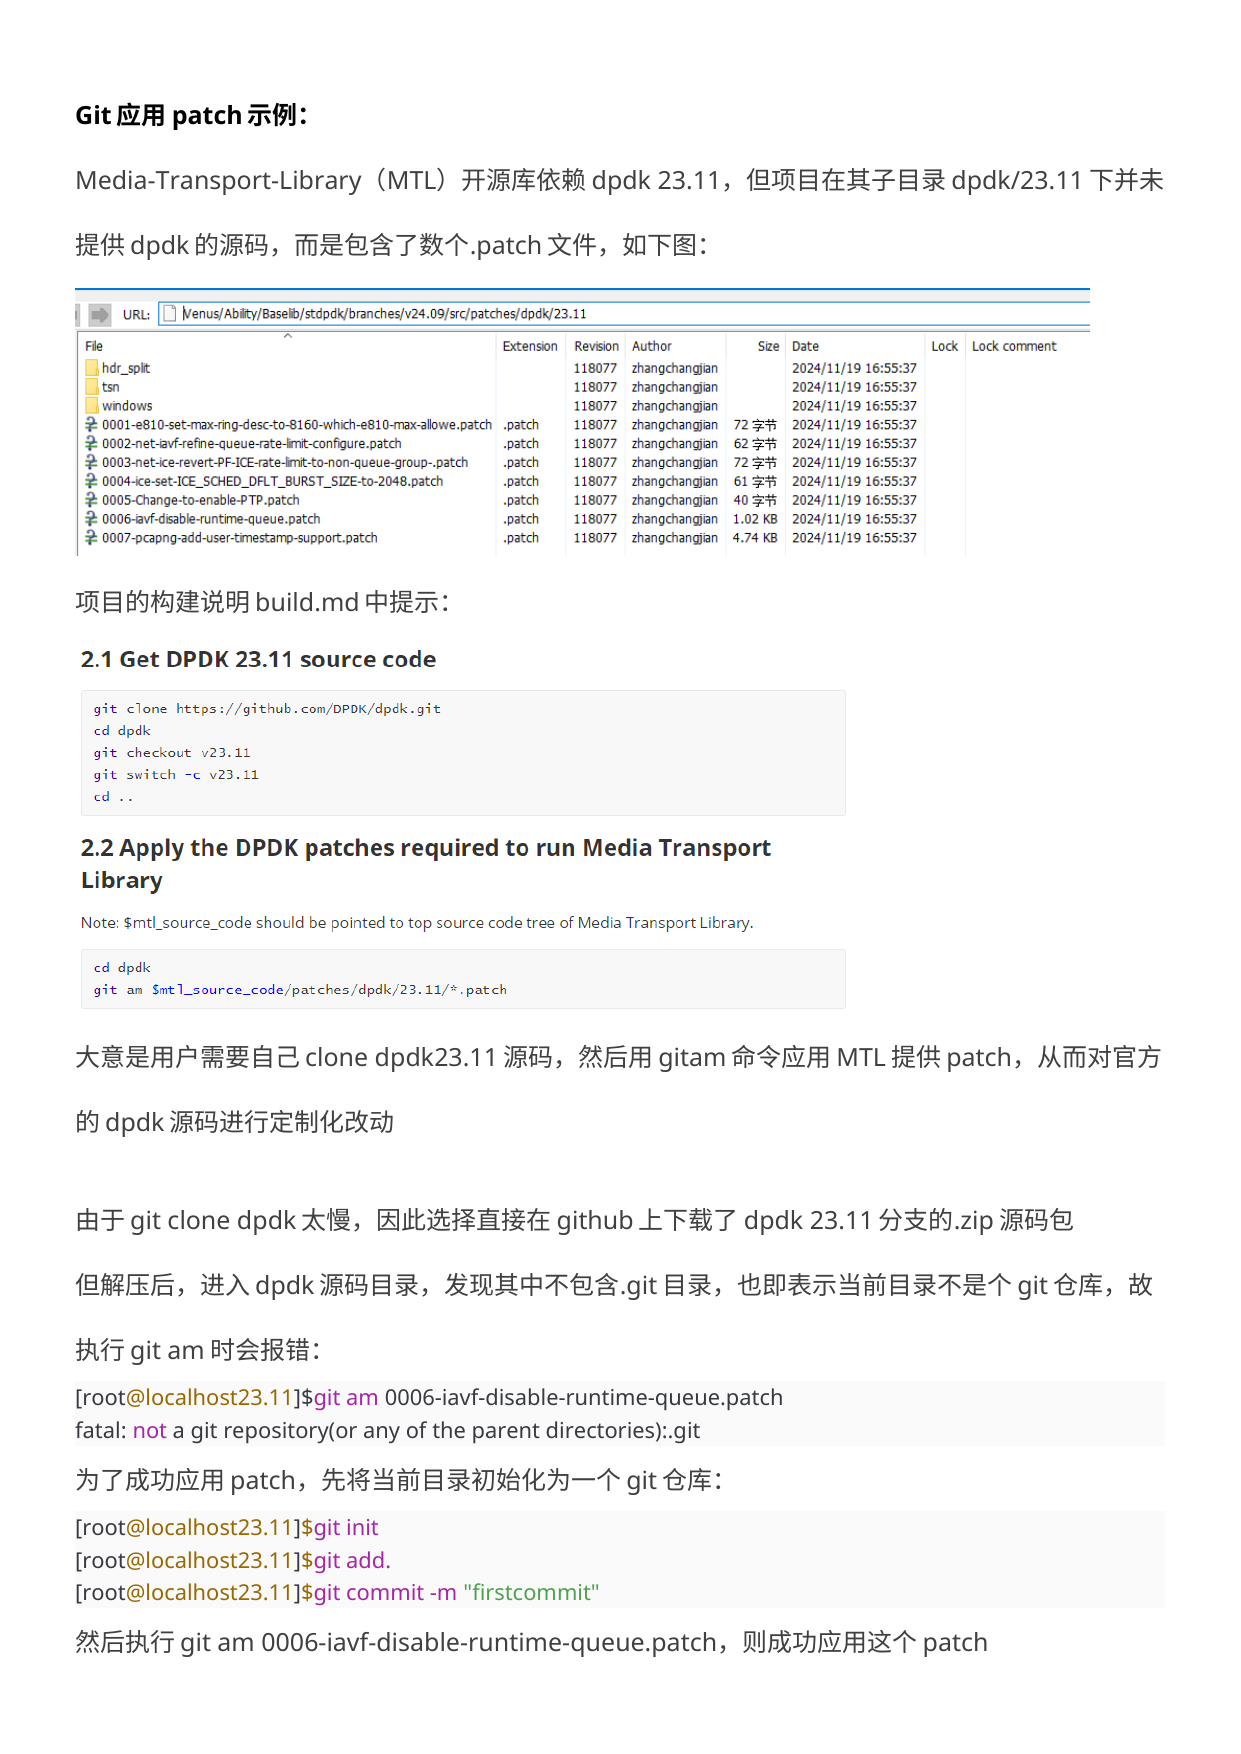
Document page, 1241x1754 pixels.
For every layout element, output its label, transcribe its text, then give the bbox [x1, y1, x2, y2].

text 但解压后，进入dpdk源码目录，发现其中不包含.git目录，也即表示当前目录不是个git仓库，故执行git am时会报错： [75, 1251, 1165, 1381]
text 由于git clone dpdk太慢，因此选择直接在github上下载了dpdk 23.11分支的.zip源码包 [75, 1186, 1165, 1251]
text Media-Transport-Library（MTL）开源库依赖dpdk 23.11，但项目在其子目录dpdk/23.11下并未提供dpdk的源码，而是包含了数个.patch文件，如下图： [75, 146, 1165, 276]
text 然后执行git am 0006-iavf-disable-runtime-queue.patch，则成功应用这个patch [75, 1608, 1165, 1673]
text [root@localhost23.11]$git am 0006-iavf-disable-runtime-queue.patch [75, 1381, 1165, 1413]
text [root@localhost23.11]$git add. [75, 1543, 1165, 1576]
picture [75, 644, 849, 1012]
picture [75, 288, 1091, 556]
text 为了成功应用patch，先将当前目录初始化为一个git仓库： [75, 1446, 1165, 1511]
text [root@localhost23.11]$git commit -m "firstcommit" [75, 1576, 1165, 1608]
text 项目的构建说明build.md中提示： [75, 568, 1165, 633]
text fatal: not a git repository(or any of the parent directories):.git [75, 1413, 1165, 1446]
text [root@localhost23.11]$git init [75, 1511, 1165, 1543]
text 大意是用户需要自己clone dpdk23.11源码，然后用gitam命令应用MTL提供patch，从而对官方的dpdk源码进行定制化改动 [75, 1023, 1165, 1153]
text Git应用patch示例： [75, 81, 1165, 146]
